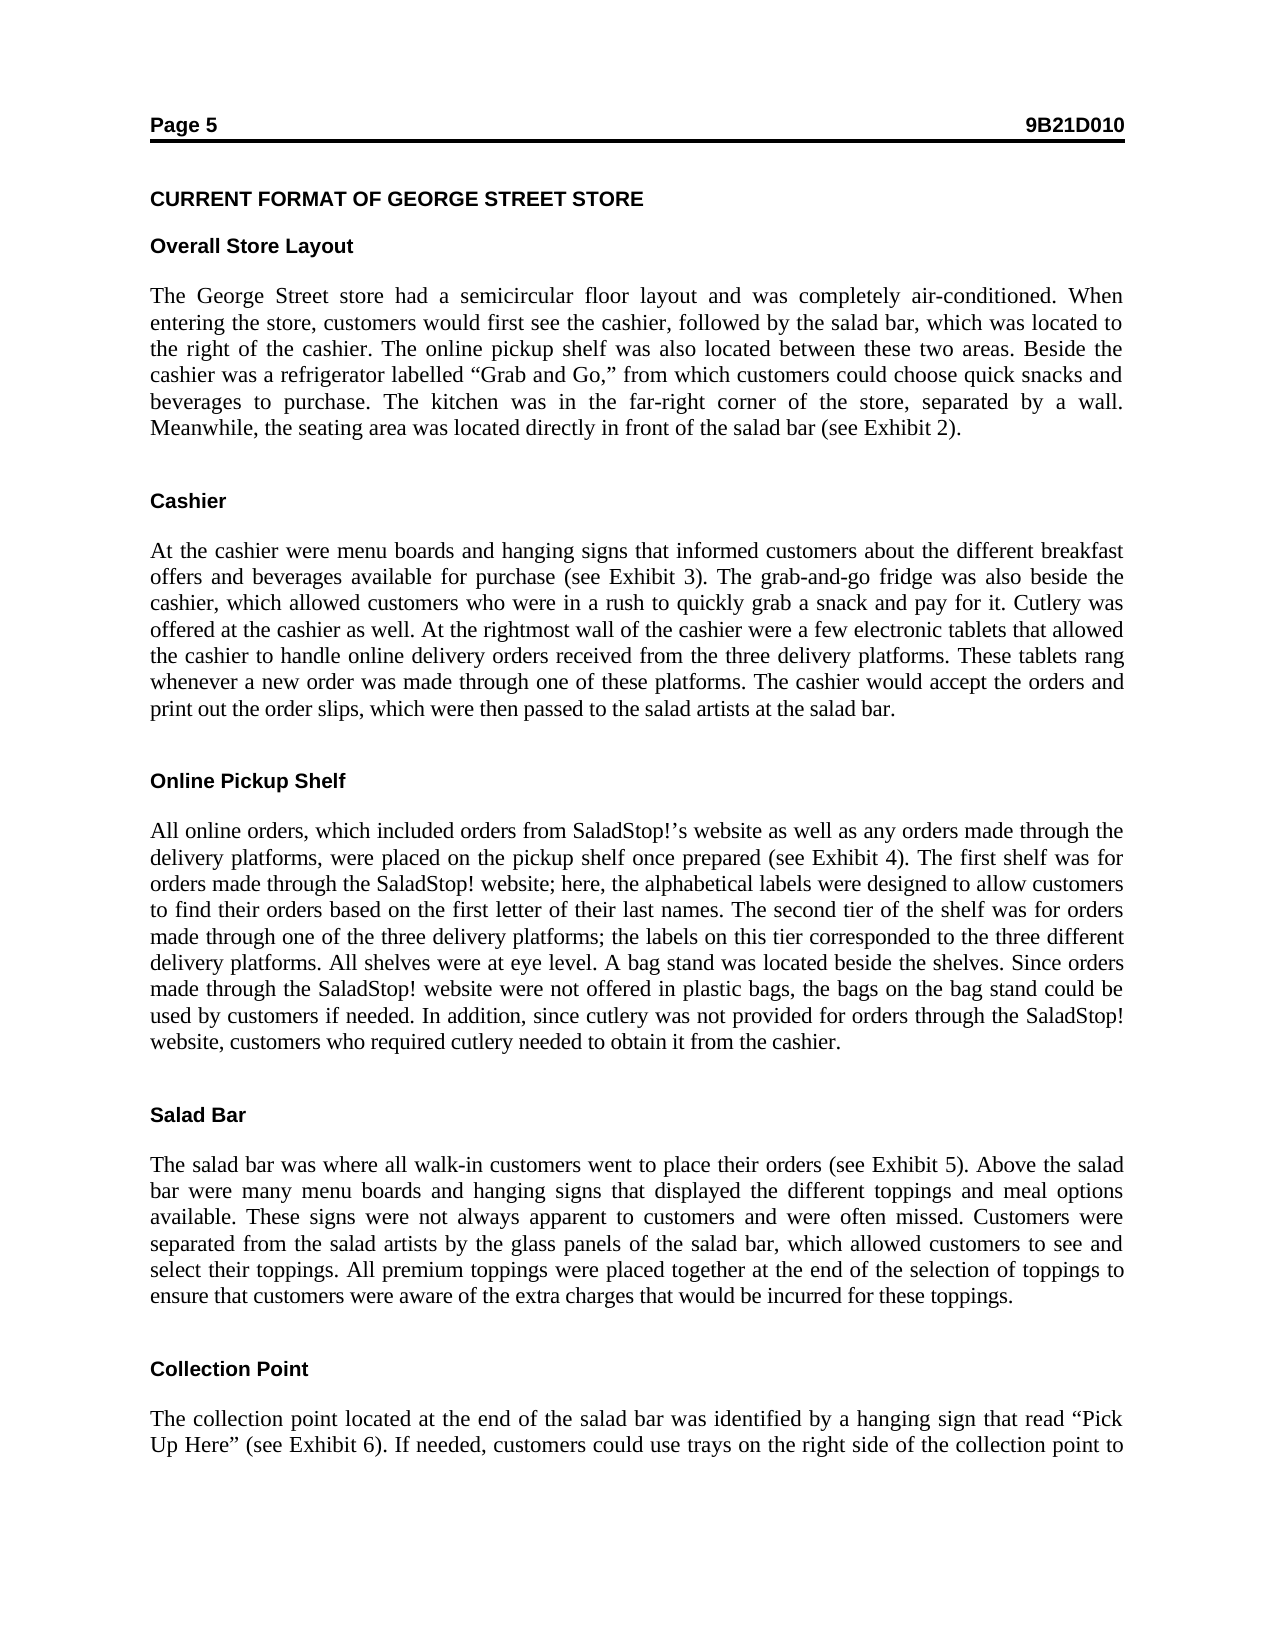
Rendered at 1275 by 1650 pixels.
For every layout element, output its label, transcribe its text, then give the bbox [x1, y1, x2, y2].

text Online Pickup Shelf [150, 769, 1125, 793]
text All online orders, which included orders from SaladStop!’s website as well as any orders made through the delivery platforms, were placed on the pickup shelf once prepared (see Exhibit 4). The first shelf was for orders made through the SaladStop! website; here, the alphabetical labels were designed to allow customers to find their orders based on the first letter of their last names. The second tier of the shelf was for orders made through one of the three delivery platforms; the labels on this tier corresponded to the three different delivery platforms. All shelves were at eye level. A bag stand was located beside the shelves. Since orders made through the SaladStop! website were not offered in plastic bags, the bags on the bag stand could be used by customers if needed. In addition, since cutlery was not provided for orders through the SaladStop! website, customers who required cutlery needed to obtain it from the cashier. [150, 817, 1125, 1054]
text At the cashier were menu boards and hanging signs that informed customers about the different breakfast offers and beverages available for purchase (see Exhibit 3). The grab-and-go fridge was also beside the cashier, which allowed customers who were in a rush to quickly grab a snack and pay for it. Cutlery was offered at the cashier as well. At the rightmost wall of the cashier were a few electronic tablets that allowed the cashier to handle online delivery orders received from the three delivery platforms. These tablets rang whenever a new order was made through one of these platforms. The cashier would accept the orders and print out the order slips, which were then passed to the salad artists at the salad bar. [150, 537, 1125, 721]
text Salad Bar [150, 1103, 1125, 1127]
text Cashier [150, 489, 1125, 513]
text CURRENT FORMAT of George Street Store [150, 186, 1125, 210]
text Overall Store Layout [150, 234, 1125, 258]
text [150, 1405, 1125, 1458]
text Collection Point [150, 1357, 1125, 1381]
text The George Street store had a semicircular floor layout and was completely air-conditioned. When entering the store, customers would first see the cashier, followed by the salad bar, which was located to the right of the cashier. The online pickup shelf was also located between these two areas. Beside the cashier was a refrigerator labelled “Grab and Go,” from which customers could choose quick snacks and beverages to purchase. The kitchen was in the far-right corner of the store, separated by a wall. Meanwhile, the seating area was located directly in front of the salad bar (see Exhibit 2). [150, 282, 1125, 441]
text The salad bar was where all walk-in customers went to place their orders (see Exhibit 5). Above the salad bar were many menu boards and hanging signs that displayed the different toppings and meal options available. These signs were not always apparent to customers and were often missed. Customers were separated from the salad artists by the glass panels of the salad bar, which allowed customers to see and select their toppings. All premium toppings were placed together at the end of the selection of toppings to ensure that customers were aware of the extra charges that would be incurred for these toppings. [150, 1151, 1125, 1309]
